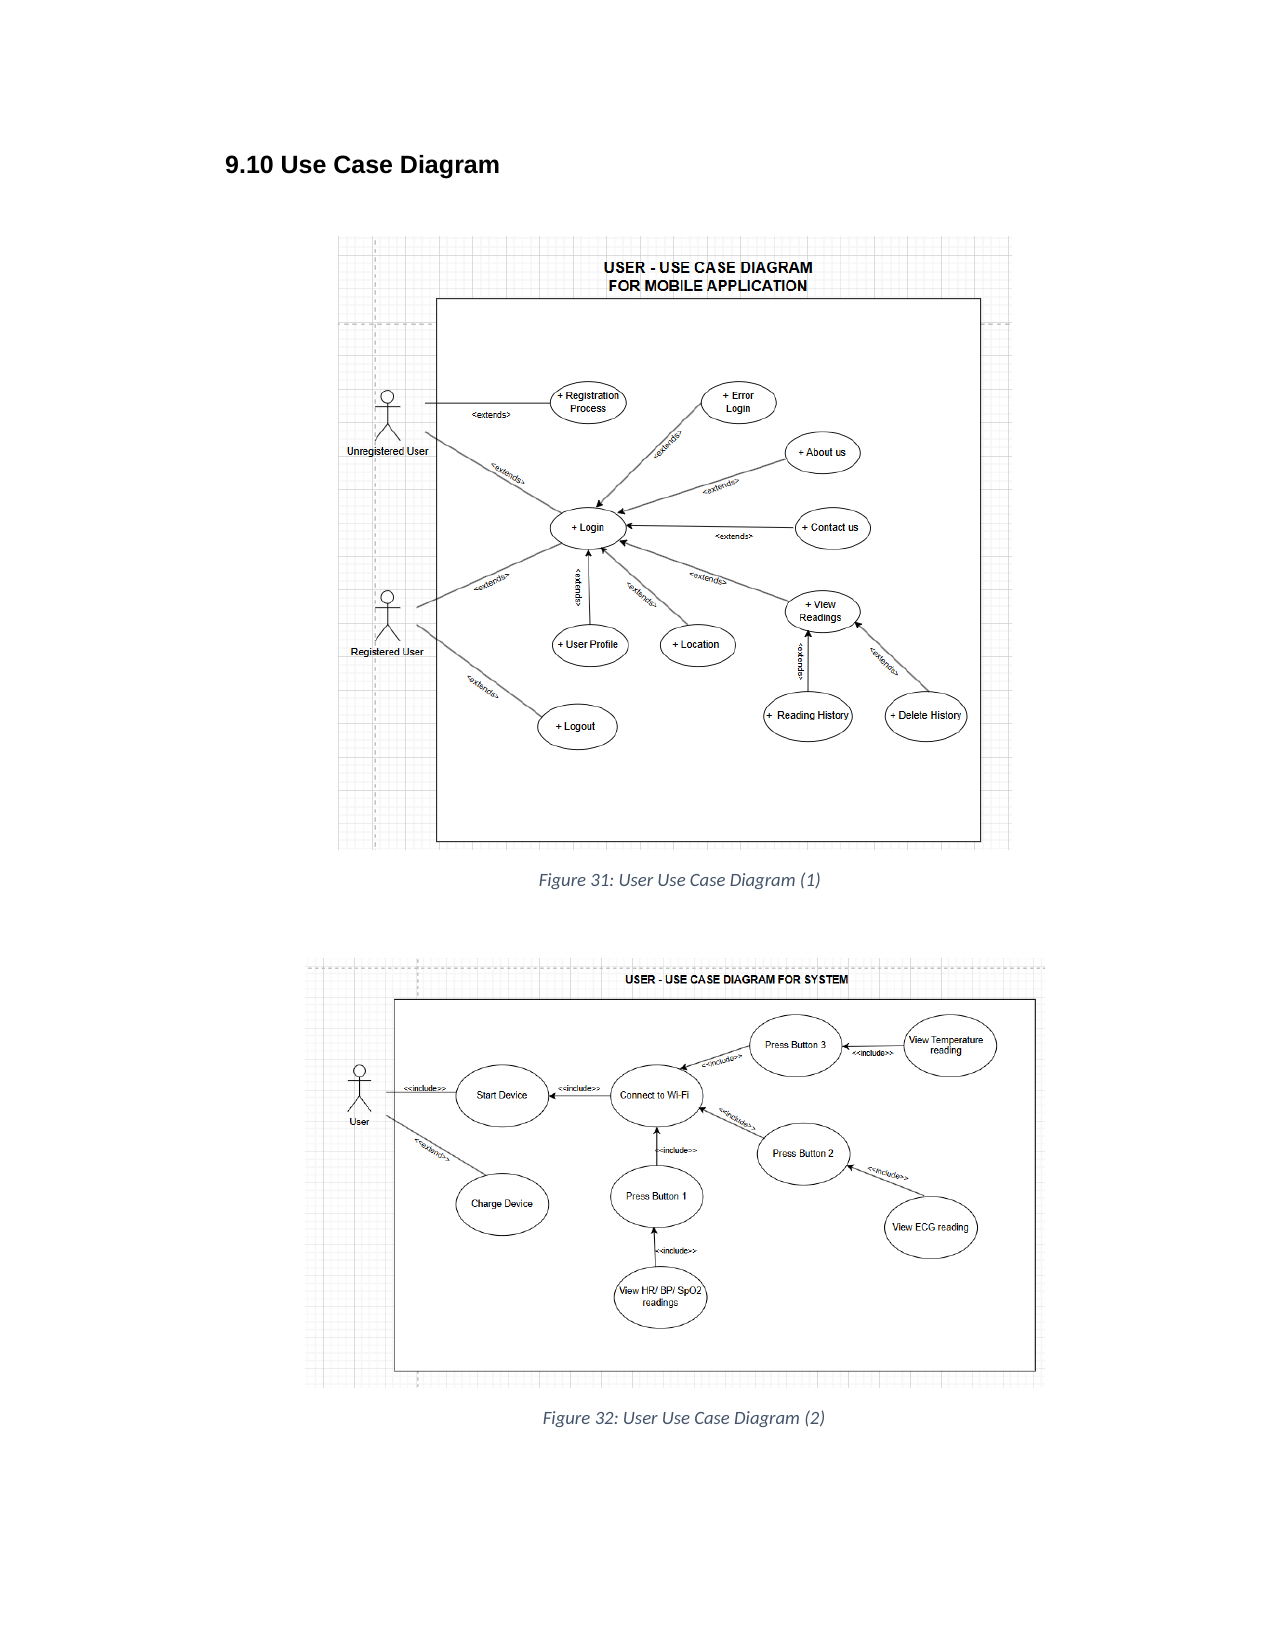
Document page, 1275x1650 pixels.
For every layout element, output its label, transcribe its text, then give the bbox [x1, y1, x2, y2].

picture [305, 958, 1045, 1388]
subtitle 9.10 Use Case Diagram [225, 150, 1125, 179]
picture [337, 236, 1013, 850]
